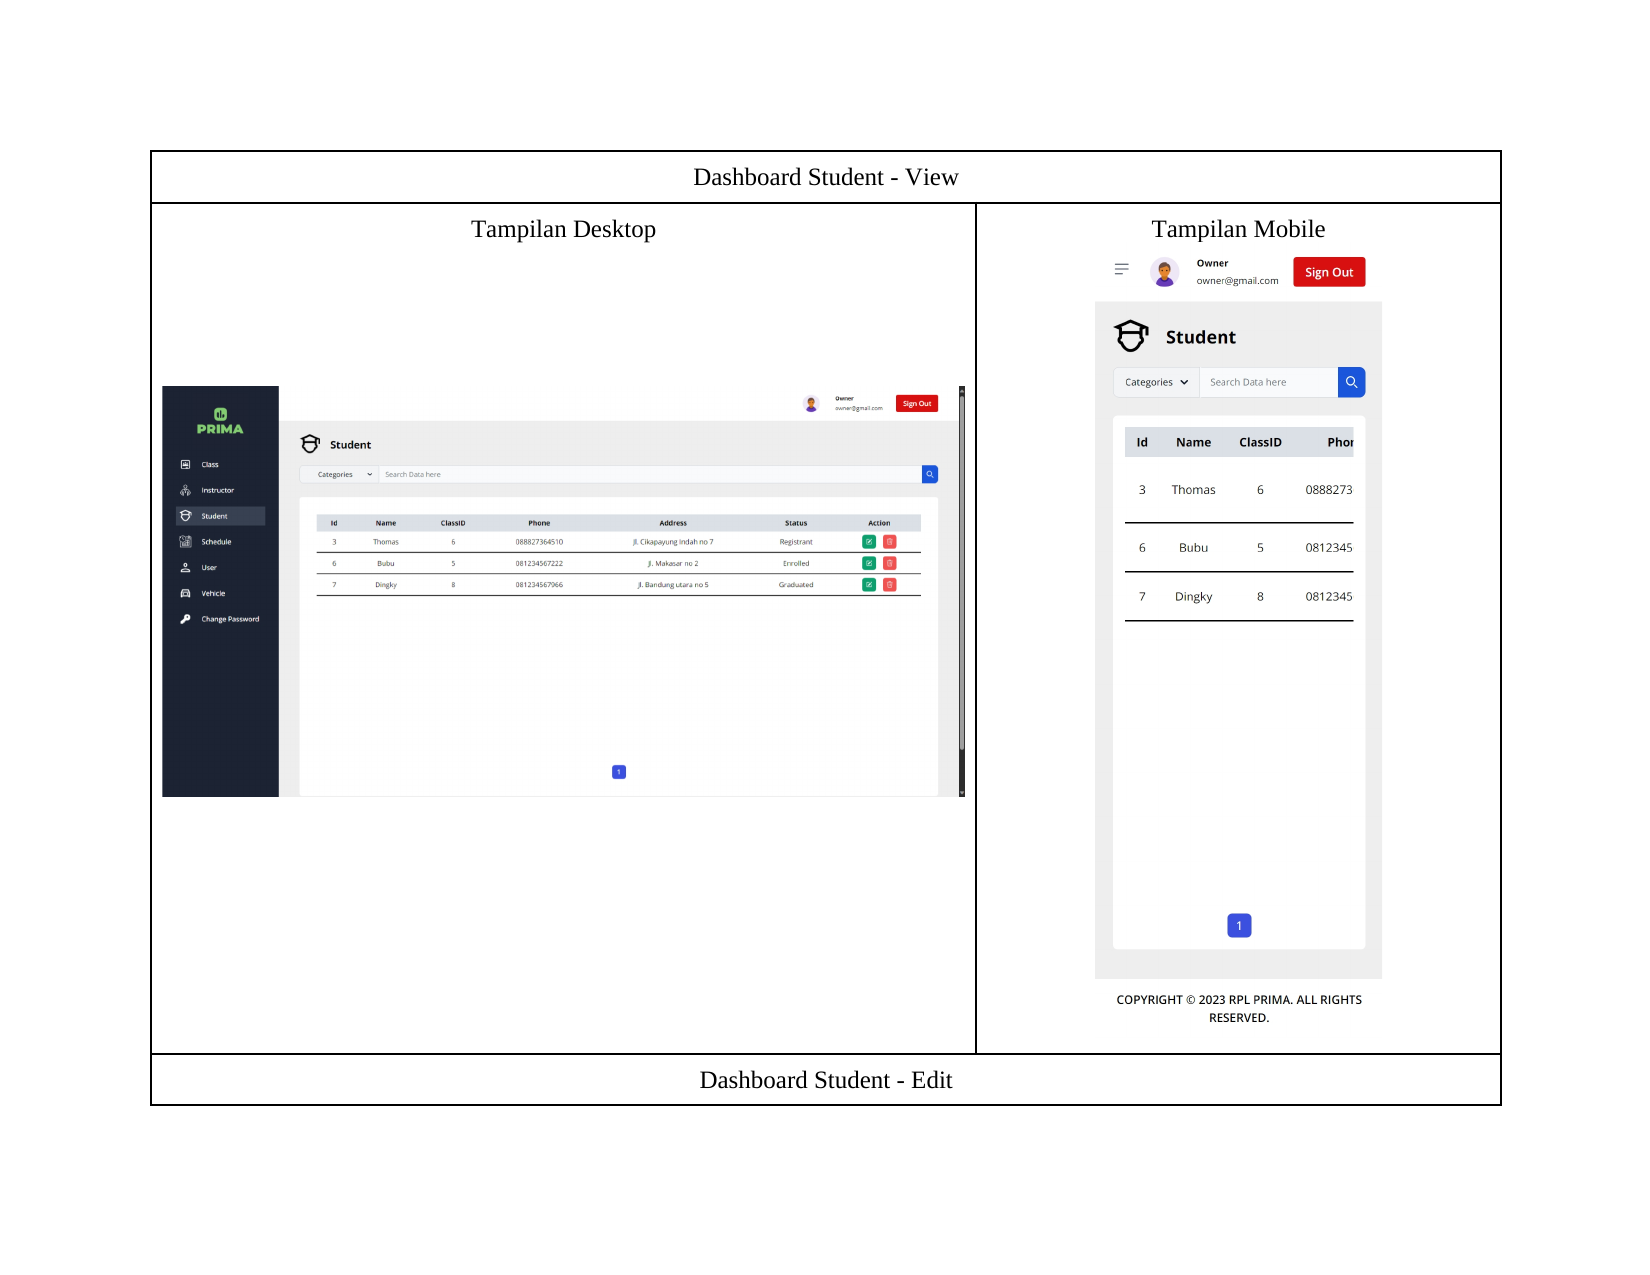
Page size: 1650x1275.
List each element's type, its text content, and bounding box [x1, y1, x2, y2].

table_cell Dashboard Student - Edit [152, 1055, 1500, 1104]
table_cell Dashboard Student - View [152, 152, 1500, 202]
table_cell Tampilan Desktop [152, 204, 975, 1053]
picture [1095, 242, 1383, 1038]
picture [162, 386, 965, 797]
table_cell Tampilan Mobile [977, 204, 1500, 1053]
